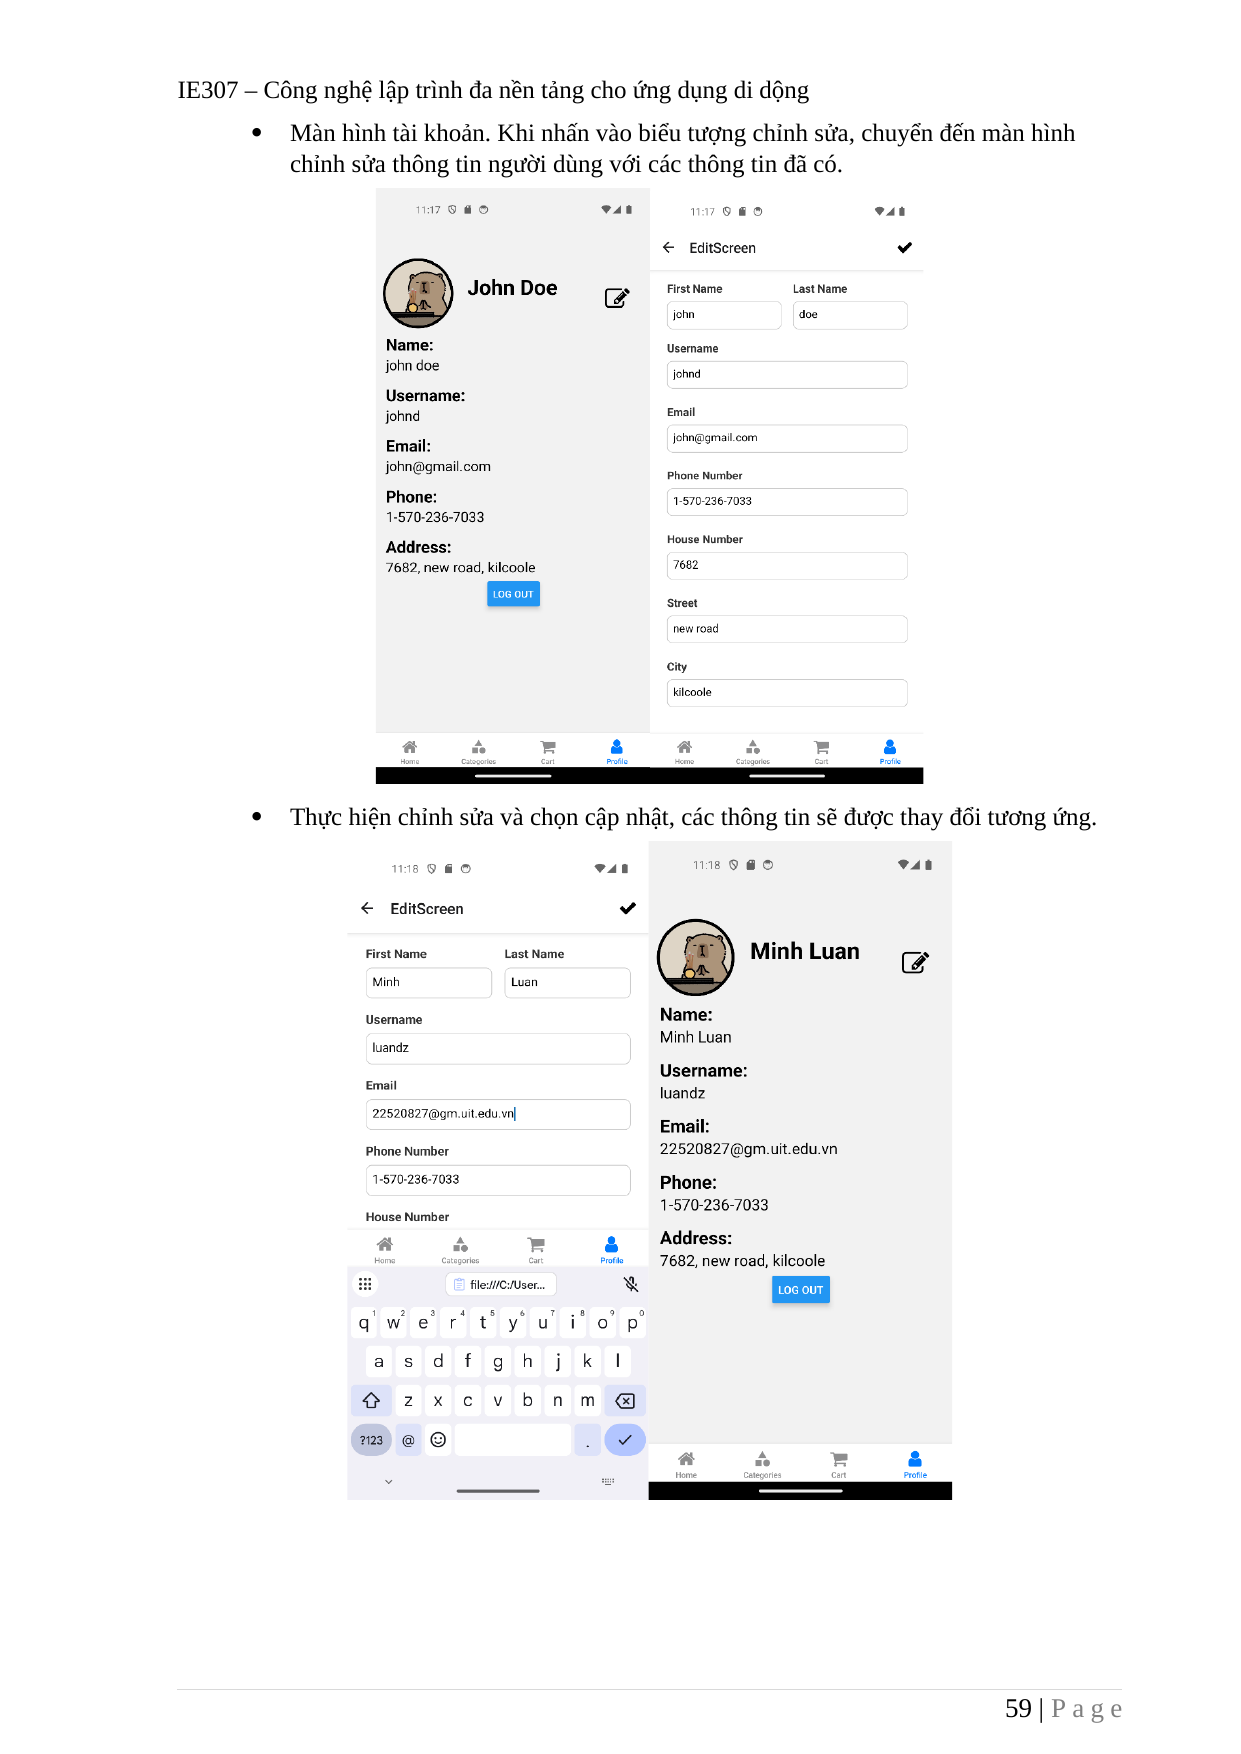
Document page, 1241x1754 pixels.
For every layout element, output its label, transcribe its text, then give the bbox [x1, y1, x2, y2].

picture [347, 841, 953, 1500]
picture [375, 188, 924, 784]
subtitle Thực hiện chỉnh sửa và chọn cập nhật, các thông tin sẽ được thay đổi tương ứng. [252, 802, 1122, 831]
subtitle Màn hình tài khoản. Khi nhấn vào biểu tượng chỉnh sửa, chuyển đến màn hình chỉnh sửa thông tin người dùng với các thông tin đã có. [252, 118, 1122, 178]
